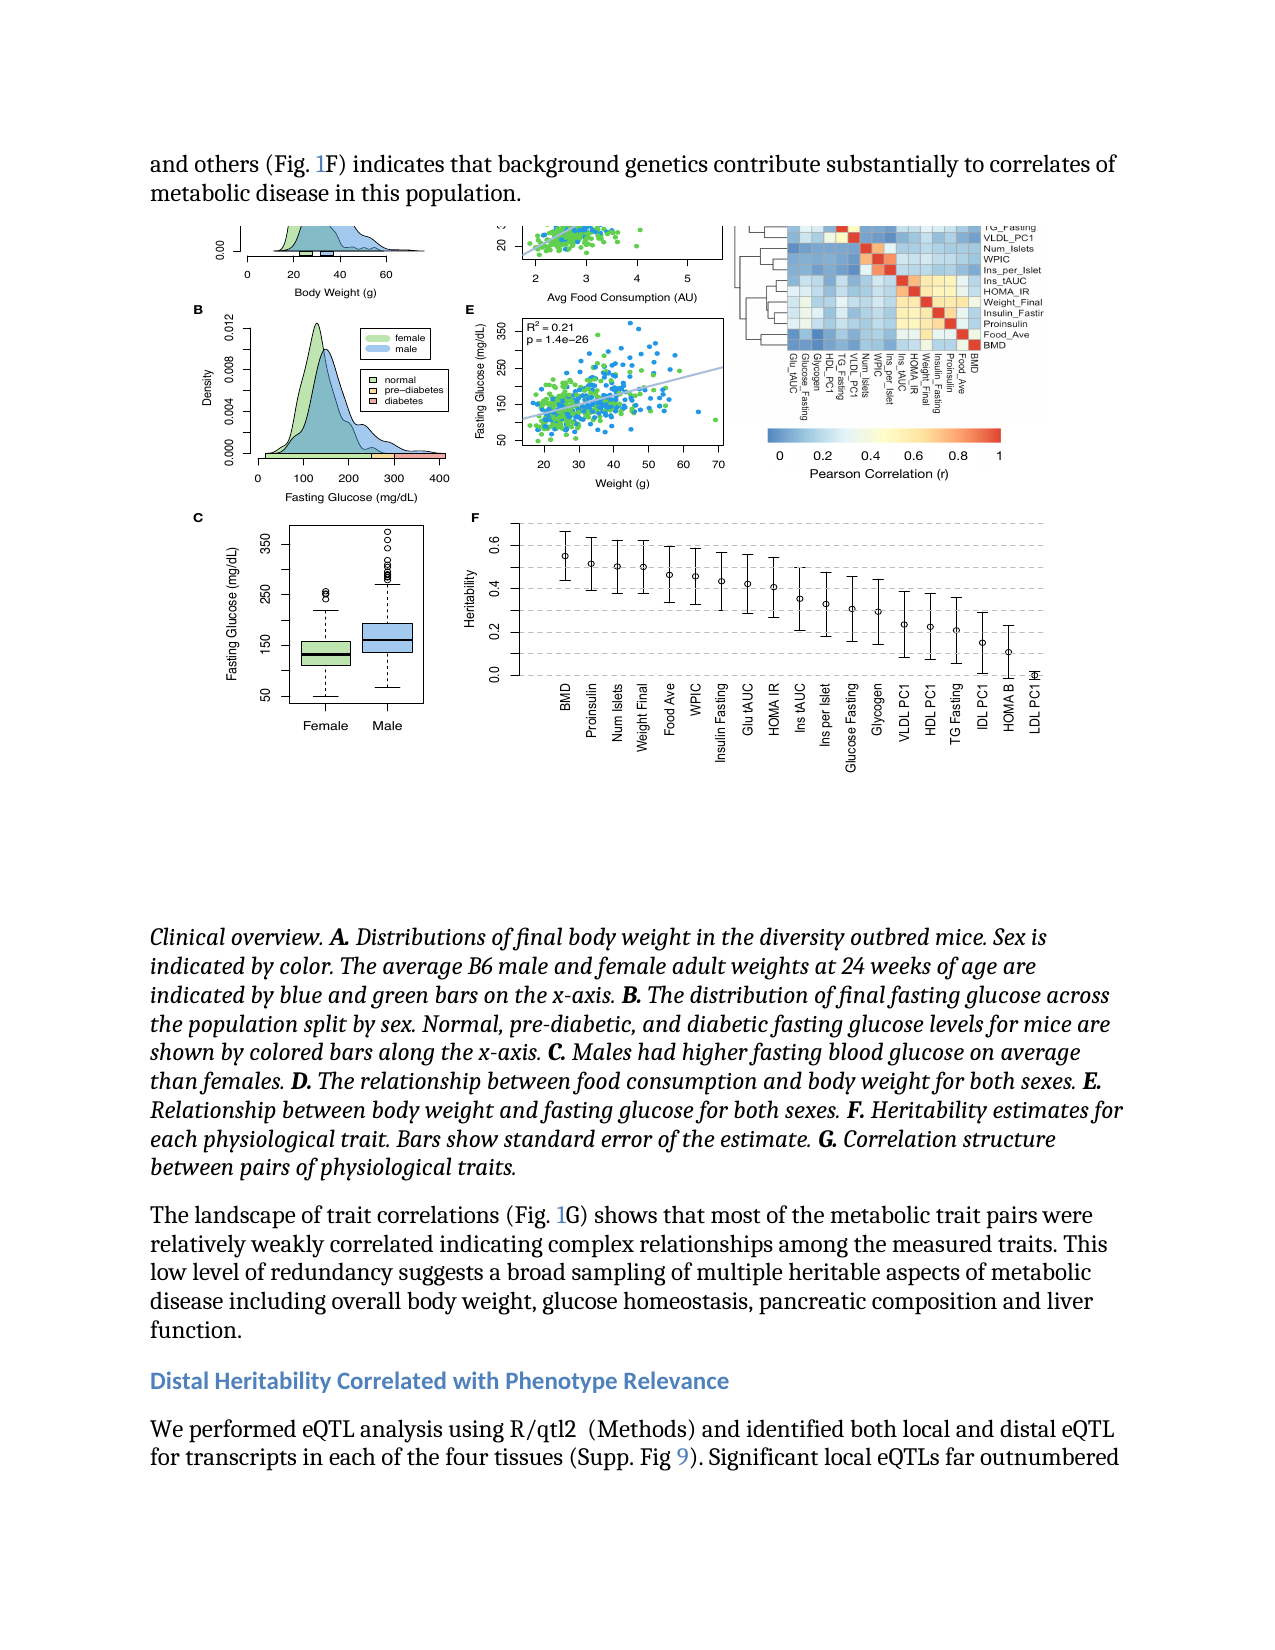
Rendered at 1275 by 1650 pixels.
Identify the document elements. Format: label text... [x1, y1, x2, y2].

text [150, 150, 1125, 207]
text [150, 1414, 1125, 1472]
text The landscape of trait correlations (Fig. 1G) shows that most of the metabolic trait pairs were relatively weakly correlated indicating complex relationships among the measured traits. This low level of redundancy suggests a broad sampling of multiple heritable aspects of metabolic disease including overall body weight, glucose homeostasis, pancreatic composition and liver function. [150, 1201, 1125, 1344]
text Clinical overview. A. Distributions of final body weight in the diversity outbred mice. Sex is indicated by color. The average B6 male and female adult weights at 24 weeks of age are indicated by blue and green bars on the x-axis. B. The distribution of final fasting glucose across the population split by sex. Normal, pre-diabetic, and diabetic fasting glucose levels for mice are shown by colored bars along the x-axis. C. Males had higher fasting blood glucose on average than females. D. The relationship between food consumption and body weight for both sexes. E. Relationship between body weight and fasting glucose for both sexes. F. Heritability estimates for each physiological trait. Bars show standard error of the estimate. G. Correlation structure between pairs of physiological traits. [150, 923, 1125, 1182]
subtitle Distal Heritability Correlated with Phenotype Relevance [150, 1365, 1125, 1396]
